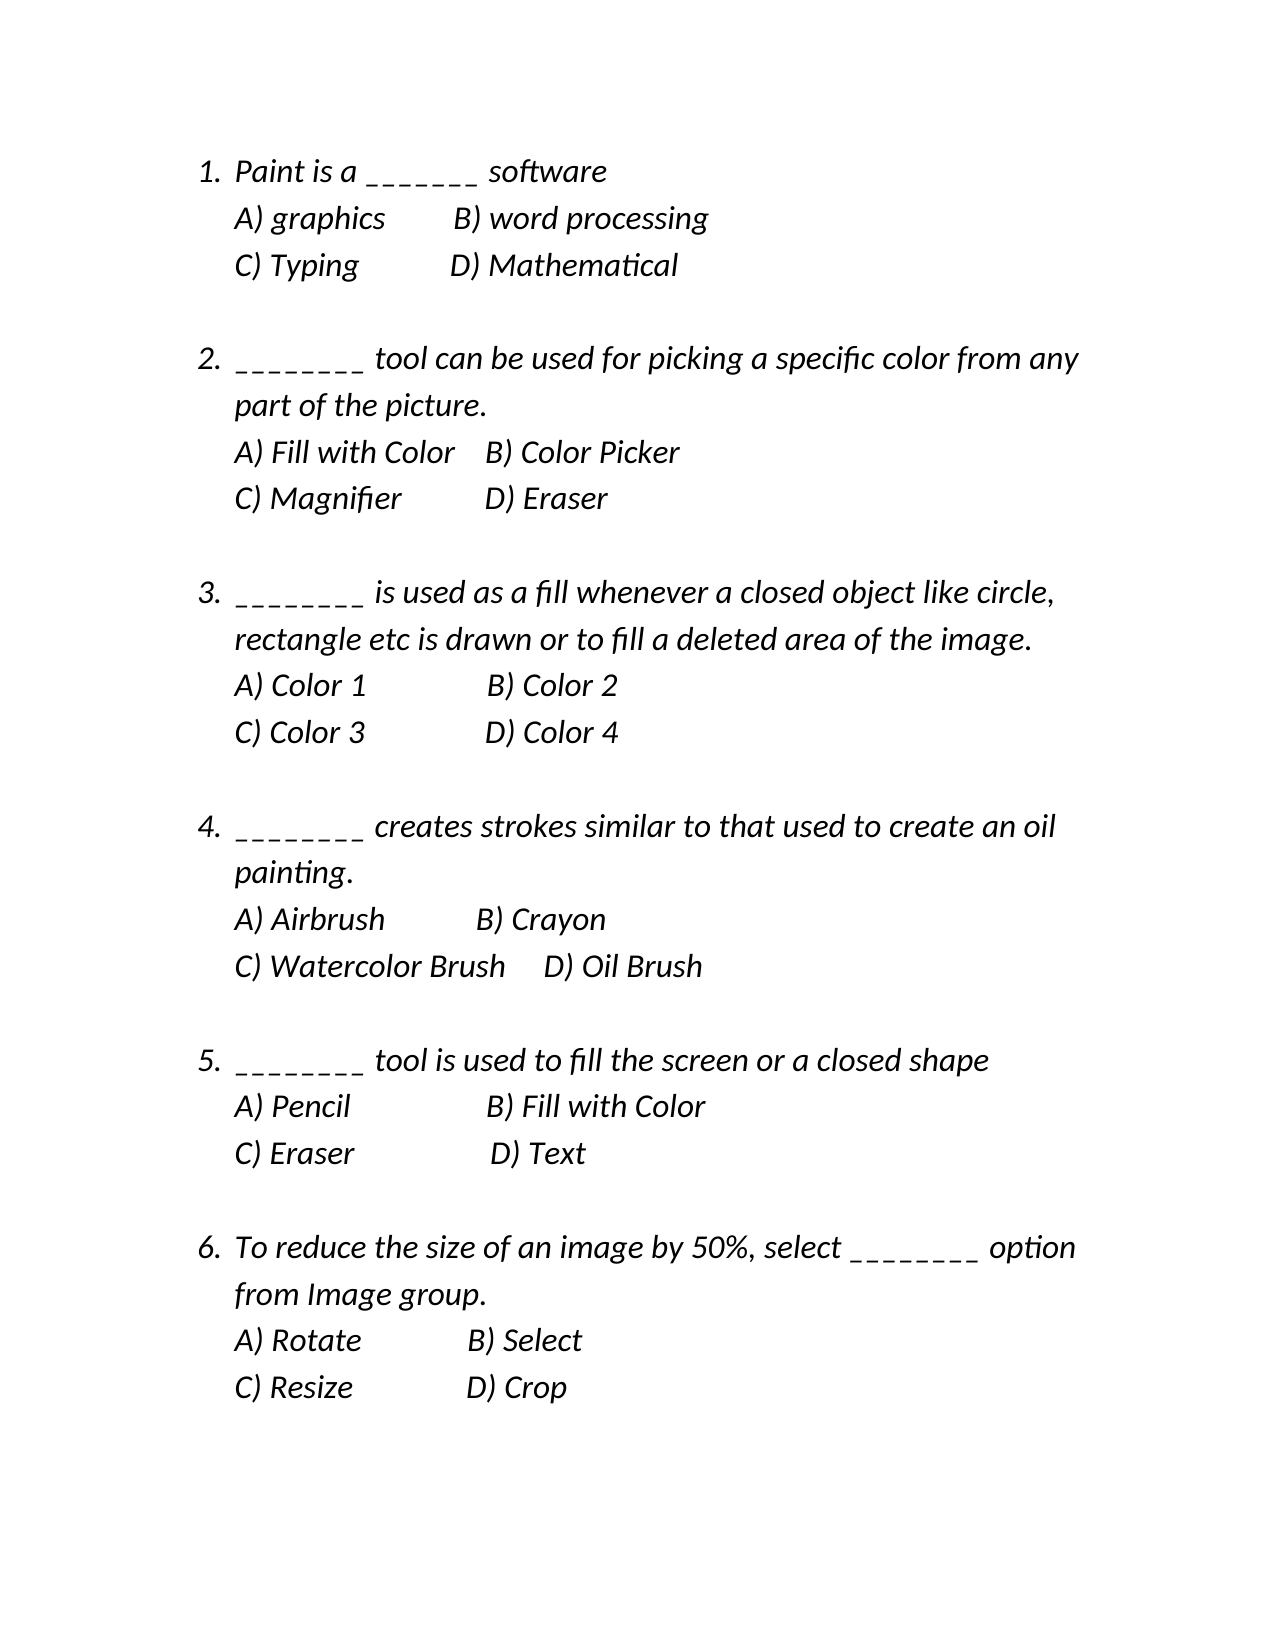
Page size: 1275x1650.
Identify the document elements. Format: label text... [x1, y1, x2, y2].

list To reduce the size of an image by 50%, select ________ option from Image group. [197, 1226, 1125, 1313]
list A) Pencil B) Fill with Color [234, 1085, 1125, 1126]
list ________ tool is used to fill the screen or a closed shape [197, 1039, 1125, 1079]
list C) Watercolor Brush D) Oil Brush [234, 945, 1125, 986]
list A) graphics B) word processing [234, 197, 1125, 237]
list A) Airbrush B) Crayon [234, 898, 1125, 939]
list ________ creates strokes similar to that used to create an oil painting. [197, 805, 1125, 892]
list ________ is used as a fill whenever a closed object like circle, rectangle etc is drawn or to fill a deleted area of the image. [197, 571, 1125, 658]
list C) Resize D) Crop [234, 1366, 1125, 1407]
list A) Color 1 B) Color 2 [234, 664, 1125, 705]
list C) Color 3 D) Color 4 [234, 711, 1125, 752]
list A) Fill with Color B) Color Picker [234, 431, 1125, 471]
list C) Eraser D) Text [234, 1132, 1125, 1173]
list Paint is a _______ software [197, 150, 1125, 191]
list ________ tool can be used for picking a specific color from any part of the picture. [197, 337, 1125, 424]
list C) Magnifier D) Eraser [234, 477, 1125, 518]
list C) Typing D) Mathematical [234, 243, 1125, 284]
list A) Rotate B) Select [234, 1319, 1125, 1360]
